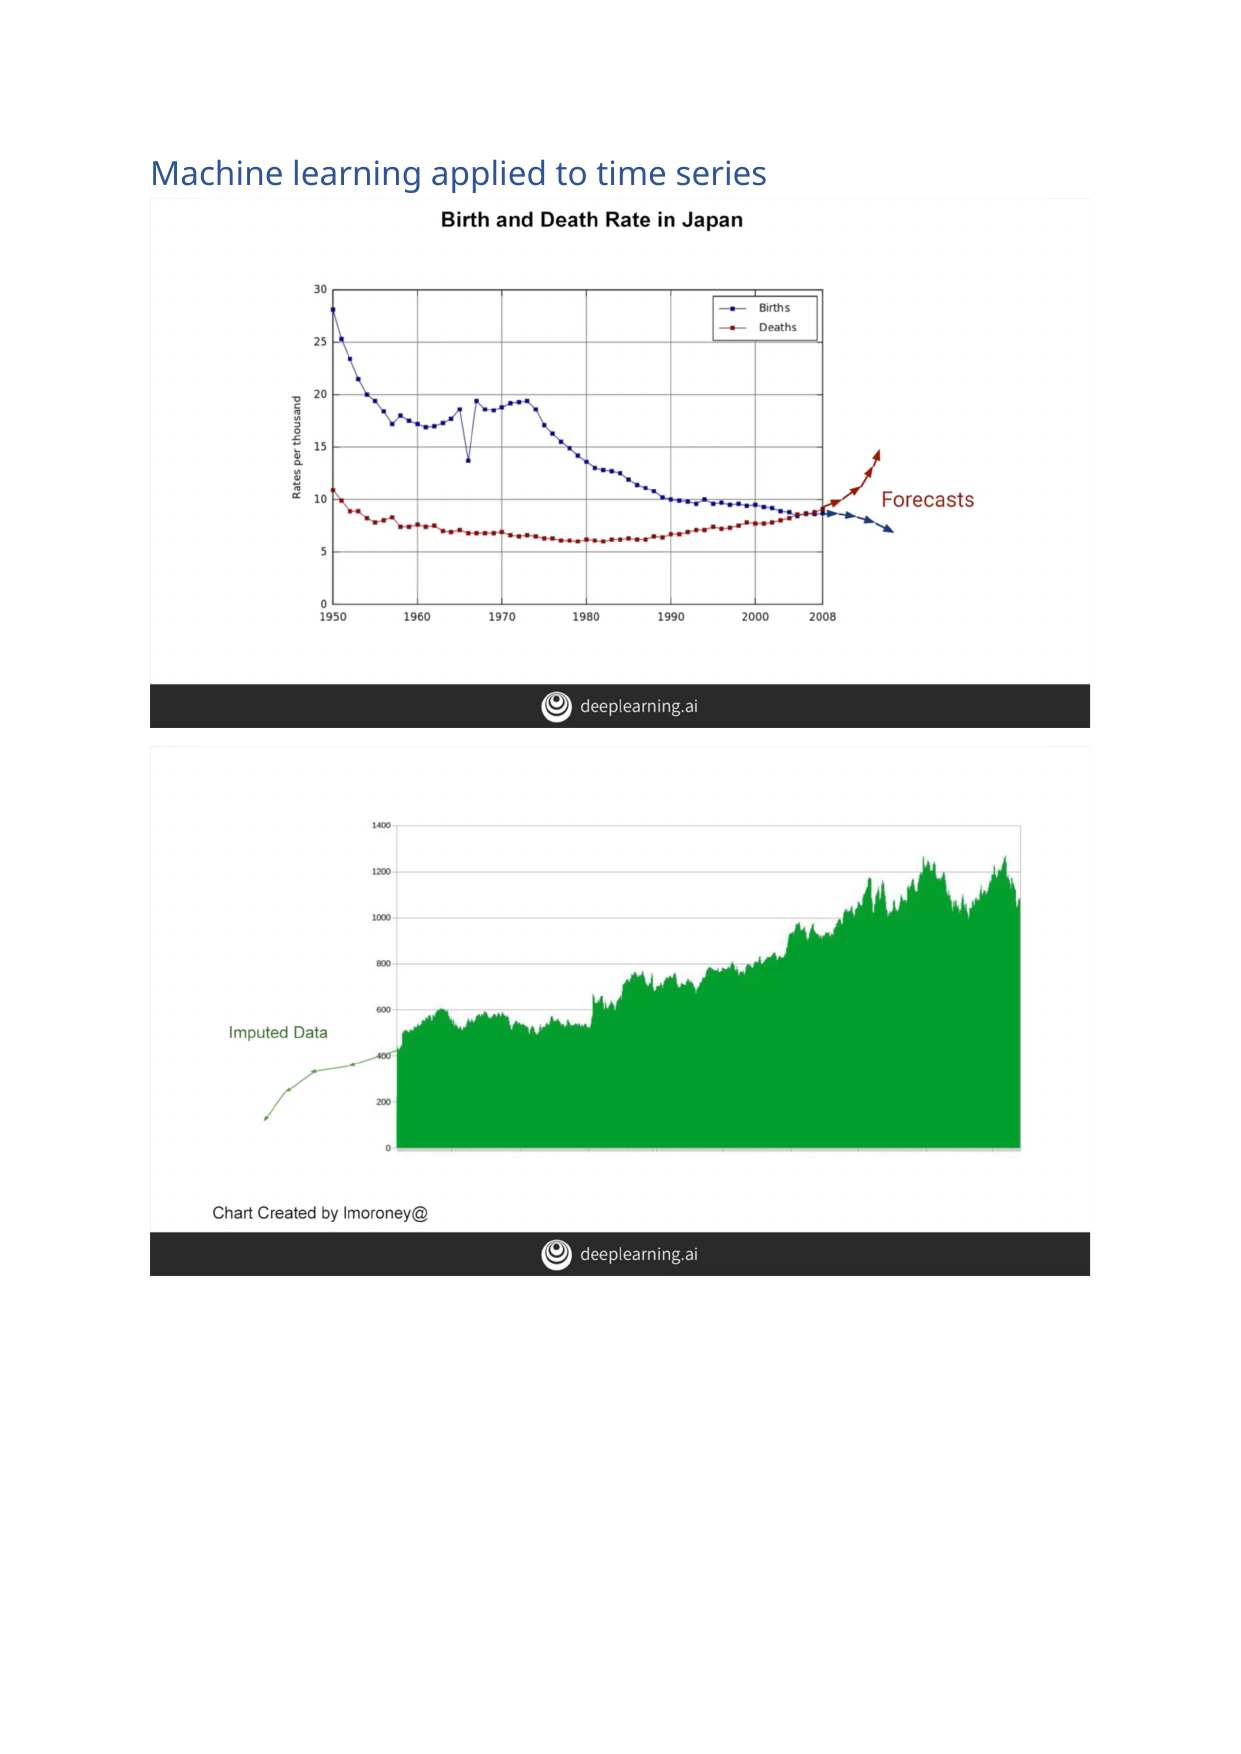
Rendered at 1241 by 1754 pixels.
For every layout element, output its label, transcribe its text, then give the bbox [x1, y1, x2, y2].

picture [150, 198, 1091, 728]
subtitle Machine learning applied to time series [150, 150, 1090, 195]
picture [150, 746, 1091, 1276]
